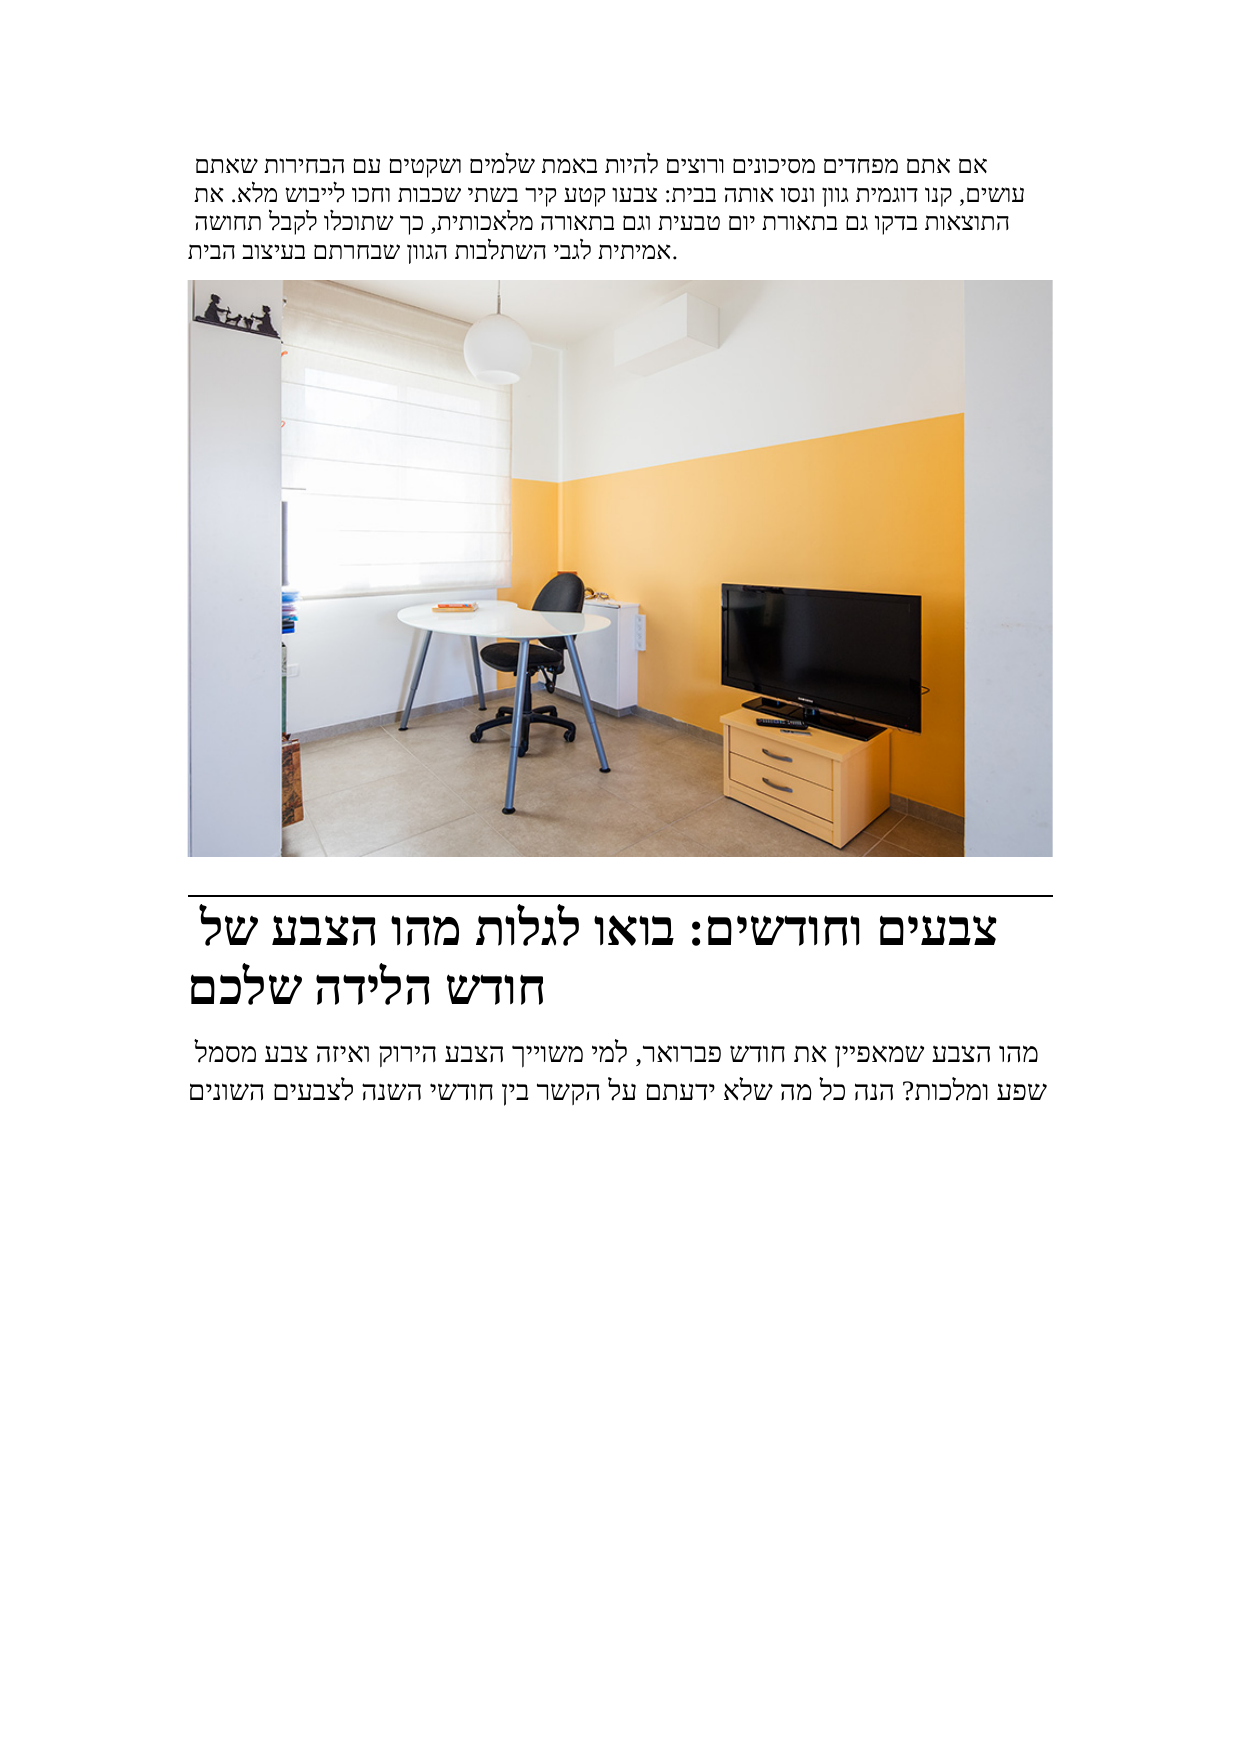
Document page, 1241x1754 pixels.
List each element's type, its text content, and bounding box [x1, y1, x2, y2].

subtitle צבעים וחודשים: בואו לגלות מהו הצבע של חודש הלידה שלכם [187, 897, 1053, 1015]
subtitle מהו הצבע שמאפיין את חודש פברואר, למי משוייך הצבע הירוק ואיזה צבע מסמל שפע ומלכות? הנה כל מה שלא ידעתם על הקשר בין חודשי השנה לצבעים השונים [187, 1031, 1053, 1106]
text אם אתם מפחדים מסיכונים ורוצים להיות באמת שלמים ושקטים עם הבחירות שאתם עושים, קנו דוגמית גוון ונסו אותה בבית: צבעו קטע קיר בשתי שכבות וחכו לייבוש מלא. את התוצאות בדקו גם בתאורת יום טבעית וגם בתאורה מלאכותית, כך שתוכלו לקבל תחושה אמיתית לגבי השתלבות הגוון שבחרתם בעיצוב הבית. [187, 150, 1053, 265]
picture [187, 280, 1053, 857]
